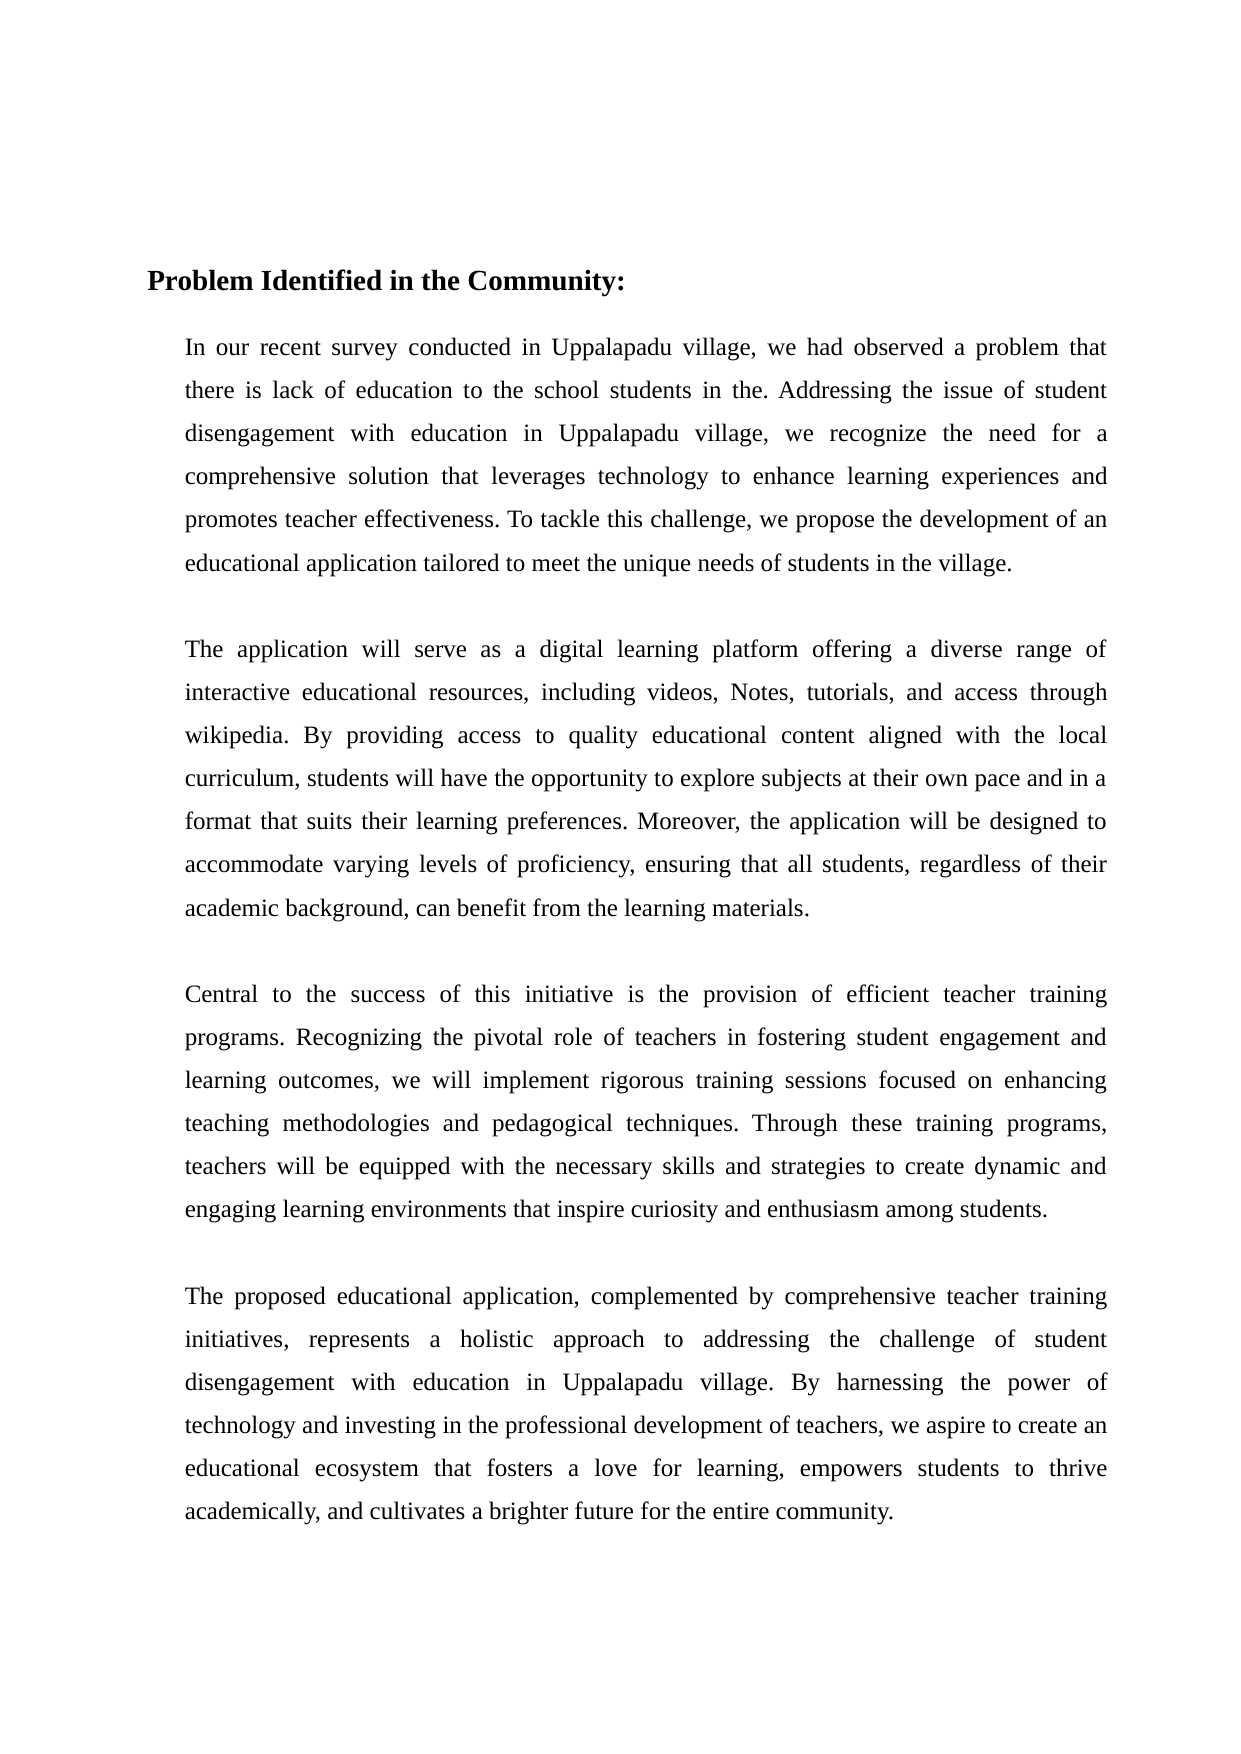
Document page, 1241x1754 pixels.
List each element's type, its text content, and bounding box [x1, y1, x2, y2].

text The proposed educational application, complemented by comprehensive teacher training initiatives, represents a holistic approach to addressing the challenge of student disengagement with education in Uppalapadu village. By harnessing the power of technology and investing in the professional development of teachers, we aspire to create an educational ecosystem that fosters a love for learning, empowers students to thrive academically, and cultivates a brighter future for the entire community. [184, 1281, 1108, 1525]
text Problem Identified in the Community: [147, 263, 1108, 297]
text The application will serve as a digital learning platform offering a diverse range of interactive educational resources, including videos, Notes, tutorials, and access through wikipedia. By providing access to quality educational content aligned with the local curriculum, students will have the opportunity to explore subjects at their own pace and in a format that suits their learning preferences. Moreover, the application will be designed to accommodate varying levels of proficiency, ensuring that all students, regardless of their academic background, can benefit from the learning materials. [184, 634, 1108, 921]
text Central to the success of this initiative is the provision of efficient teacher training programs. Recognizing the pivotal role of teachers in fostering student engagement and learning outcomes, we will implement rigorous training sessions focused on enhancing teaching methodologies and pedagogical techniques. Through these training programs, teachers will be equipped with the necessary skills and strategies to create dynamic and engaging learning environments that inspire curiosity and enthusiasm among students. [184, 979, 1108, 1223]
text In our recent survey conducted in Uppalapadu village, we had observed a problem that there is lack of education to the school students in the. Addressing the issue of student disengagement with education in Uppalapadu village, we recognize the need for a comprehensive solution that leverages technology to enhance learning experiences and promotes teacher effectiveness. To tackle this challenge, we propose the development of an educational application tailored to meet the unique needs of students in the village. [184, 332, 1108, 576]
